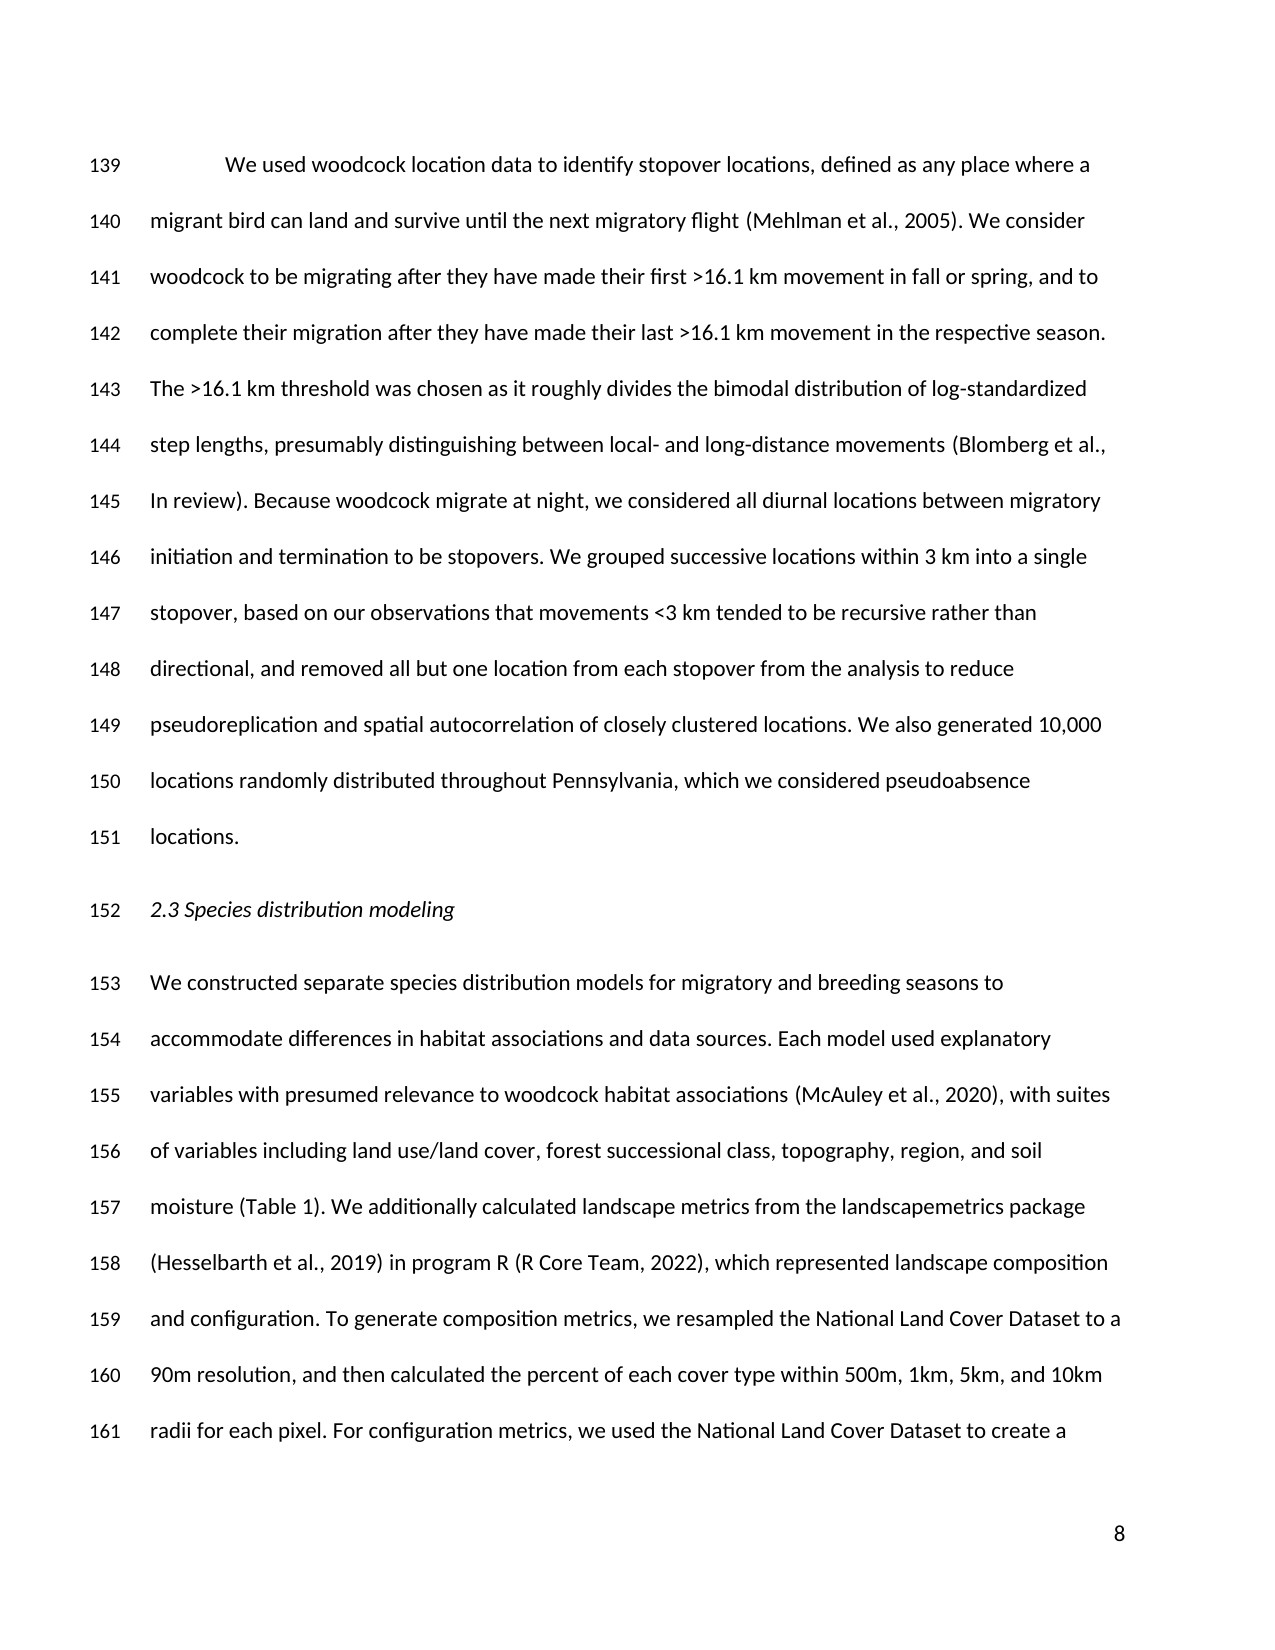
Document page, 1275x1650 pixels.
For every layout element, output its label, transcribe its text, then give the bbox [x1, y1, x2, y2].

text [150, 968, 1125, 1444]
text We used woodcock location data to identify stopover locations, defined as any place where a migrant bird can land and survive until the next migratory flight (Mehlman et al., 2005). We consider woodcock to be migrating after they have made their first >16.1 km movement in fall or spring, and to complete their migration after they have made their last >16.1 km movement in the respective season. The >16.1 km threshold was chosen as it roughly divides the bimodal distribution of log-standardized step lengths, presumably distinguishing between local- and long-distance movements (Blomberg et al., In review). Because woodcock migrate at night, we considered all diurnal locations between migratory initiation and termination to be stopovers. We grouped successive locations within 3 km into a single stopover, based on our observations that movements <3 km tended to be recursive rather than directional, and removed all but one location from each stopover from the analysis to reduce pseudoreplication and spatial autocorrelation of closely clustered locations. We also generated 10,000 locations randomly distributed throughout Pennsylvania, which we considered pseudoabsence locations. [150, 150, 1125, 851]
text 2.3 Species distribution modeling [150, 895, 1125, 923]
